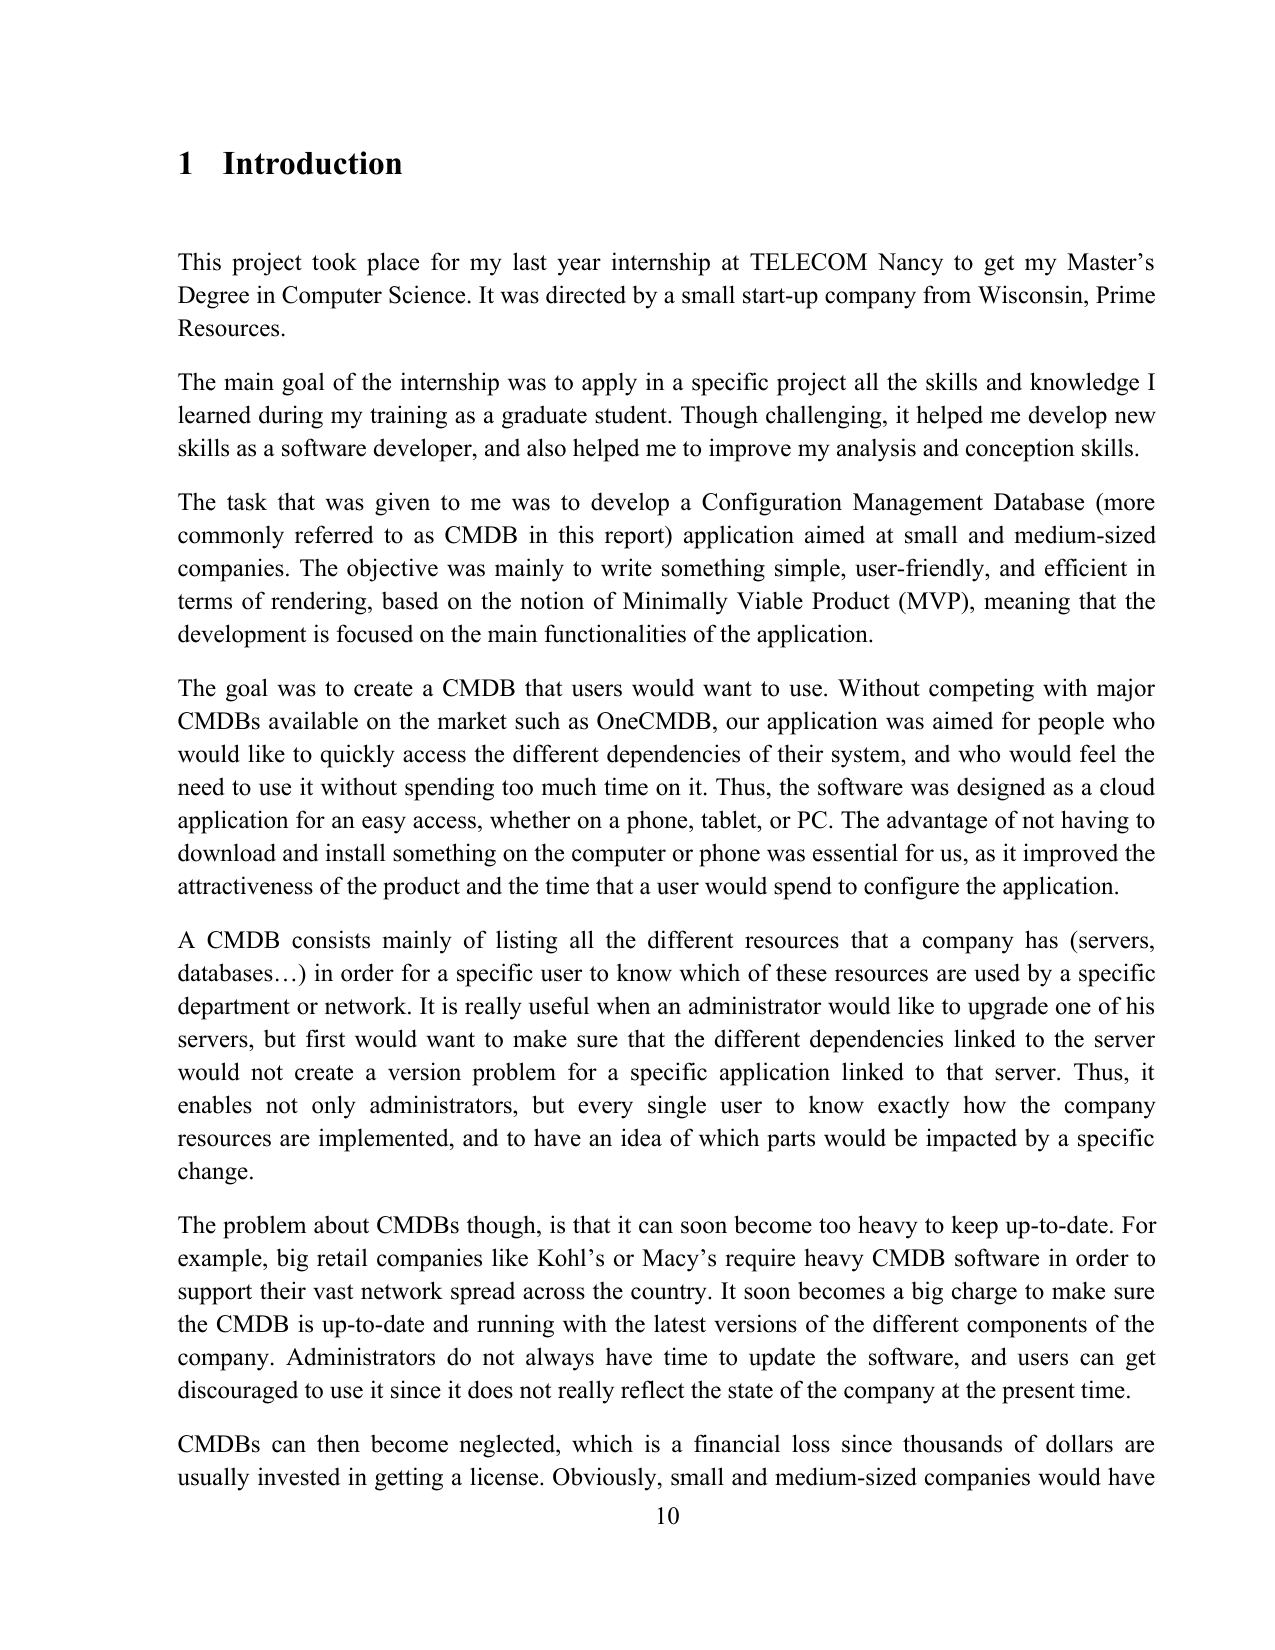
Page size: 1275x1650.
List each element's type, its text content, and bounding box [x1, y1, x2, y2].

text The goal was to create a CMDB that users would want to use. Without competing with major CMDBs available on the market such as OneCMDB, our application was aimed for people who would like to quickly access the different dependencies of their system, and who would feel the need to use it without spending too much time on it. Thus, the software was designed as a cloud application for an easy access, whether on a phone, tablet, or PC. The advantage of not having to download and install something on the computer or phone was essential for us, as it improved the attractiveness of the product and the time that a user would spend to configure the application. [177, 673, 1157, 900]
subtitle Introduction [177, 143, 1157, 181]
text The problem about CMDBs though, is that it can soon become too heavy to keep up-to-date. For example, big retail companies like Kohl’s or Macy’s require heavy CMDB software in order to support their vast network spread across the country. It soon becomes a big charge to make sure the CMDB is up-to-date and running with the latest versions of the different components of the company. Administrators do not always have time to update the software, and users can get discouraged to use it since it does not really reflect the state of the company at the present time. [177, 1210, 1157, 1404]
text The main goal of the internship was to apply in a specific project all the skills and knowledge I learned during my training as a graduate student. Though challenging, it helped me develop new skills as a software developer, and also helped me to improve my analysis and conception skills. [177, 367, 1157, 462]
text This project took place for my last year internship at TELECOM Nancy to get my Master’s Degree in Computer Science. It was directed by a small start-up company from Wisconsin, Prime Resources. [177, 247, 1157, 342]
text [177, 1429, 1157, 1491]
text A CMDB consists mainly of listing all the different resources that a company has (servers, databases…) in order for a specific user to know which of these resources are used by a specific department or network. It is really useful when an administrator would like to upgrade one of his servers, but first would want to make sure that the different dependencies linked to the server would not create a version problem for a specific application linked to that server. Thus, it enables not only administrators, but every single user to know exactly how the company resources are implemented, and to have an idea of which parts would be impacted by a specific change. [177, 925, 1157, 1185]
text The task that was given to me was to develop a Configuration Management Database (more commonly referred to as CMDB in this report) application aimed at small and medium-sized companies. The objective was mainly to write something simple, user-friendly, and efficient in terms of rendering, based on the notion of Minimally Viable Product (MVP), meaning that the development is focused on the main functionalities of the application. [177, 487, 1157, 648]
